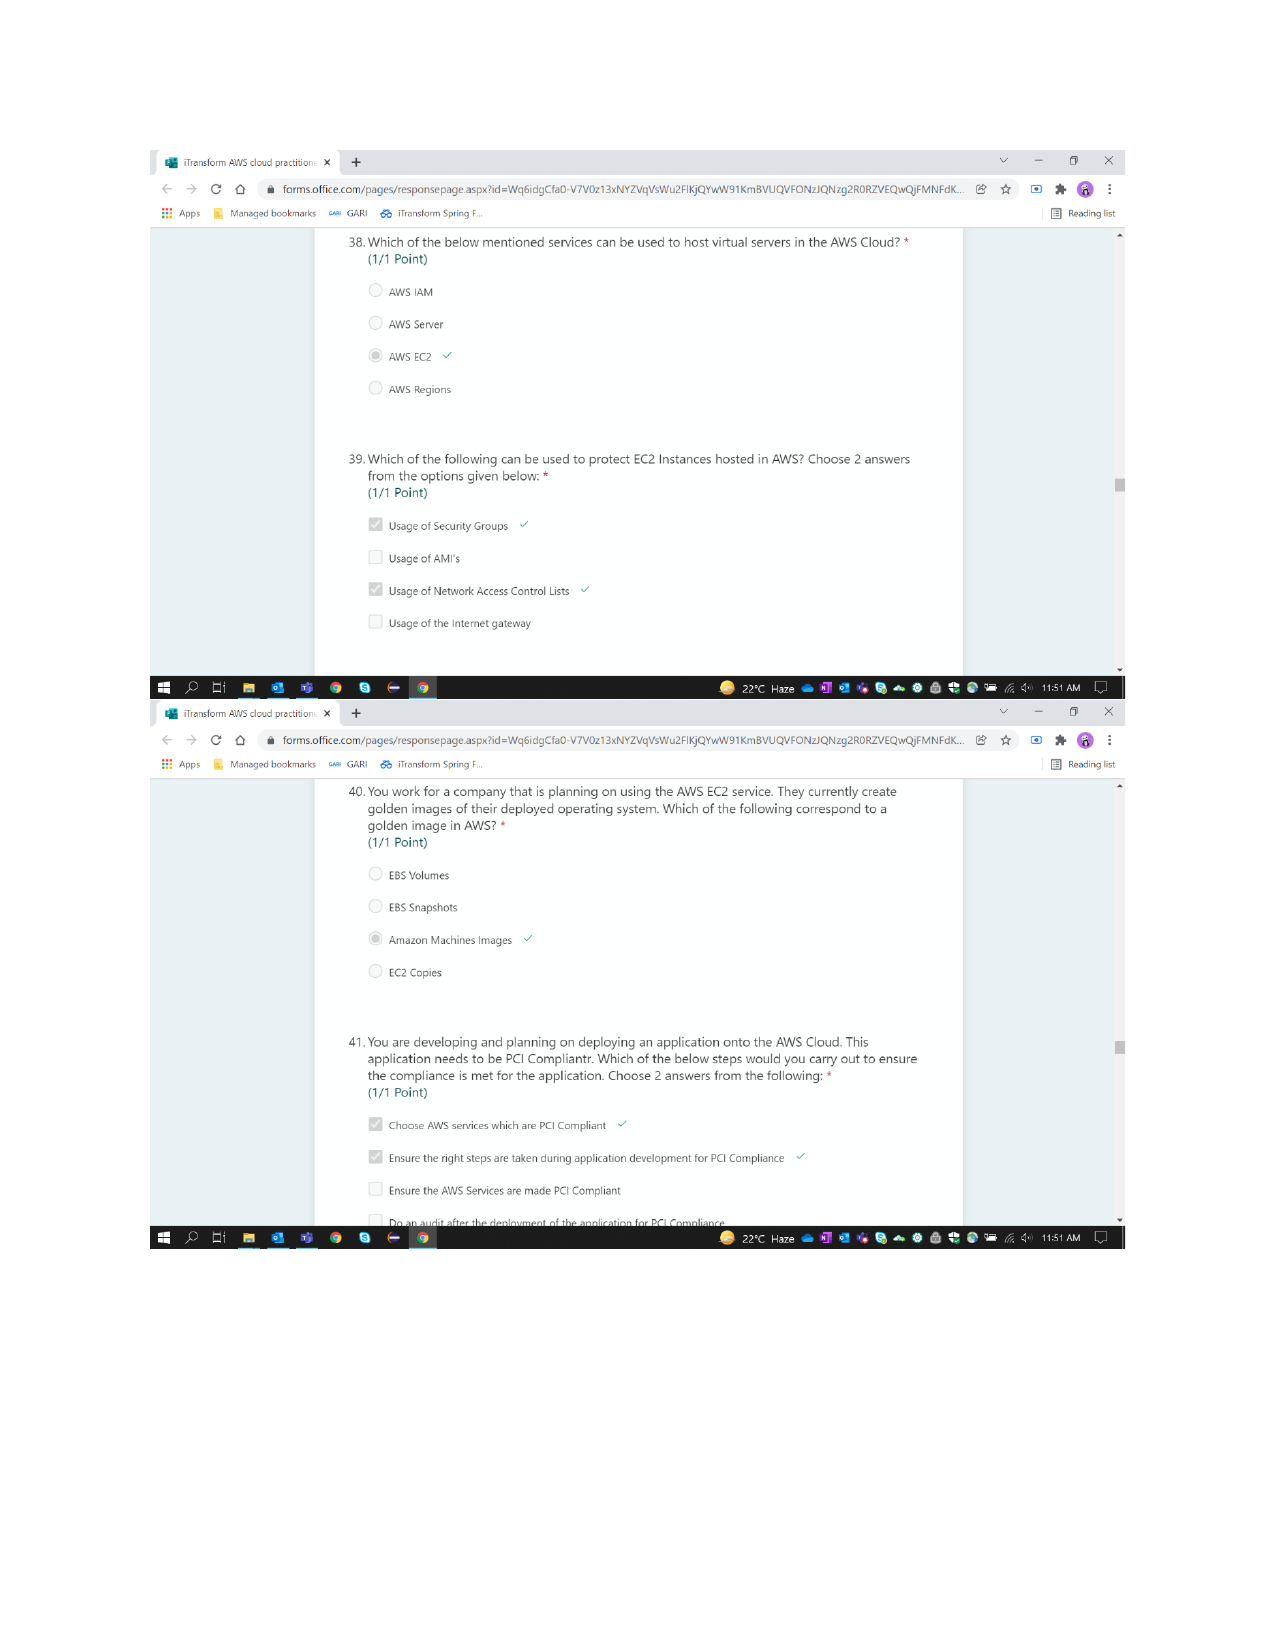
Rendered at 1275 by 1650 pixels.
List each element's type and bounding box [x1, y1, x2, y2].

picture [150, 700, 1125, 1249]
picture [150, 150, 1125, 699]
